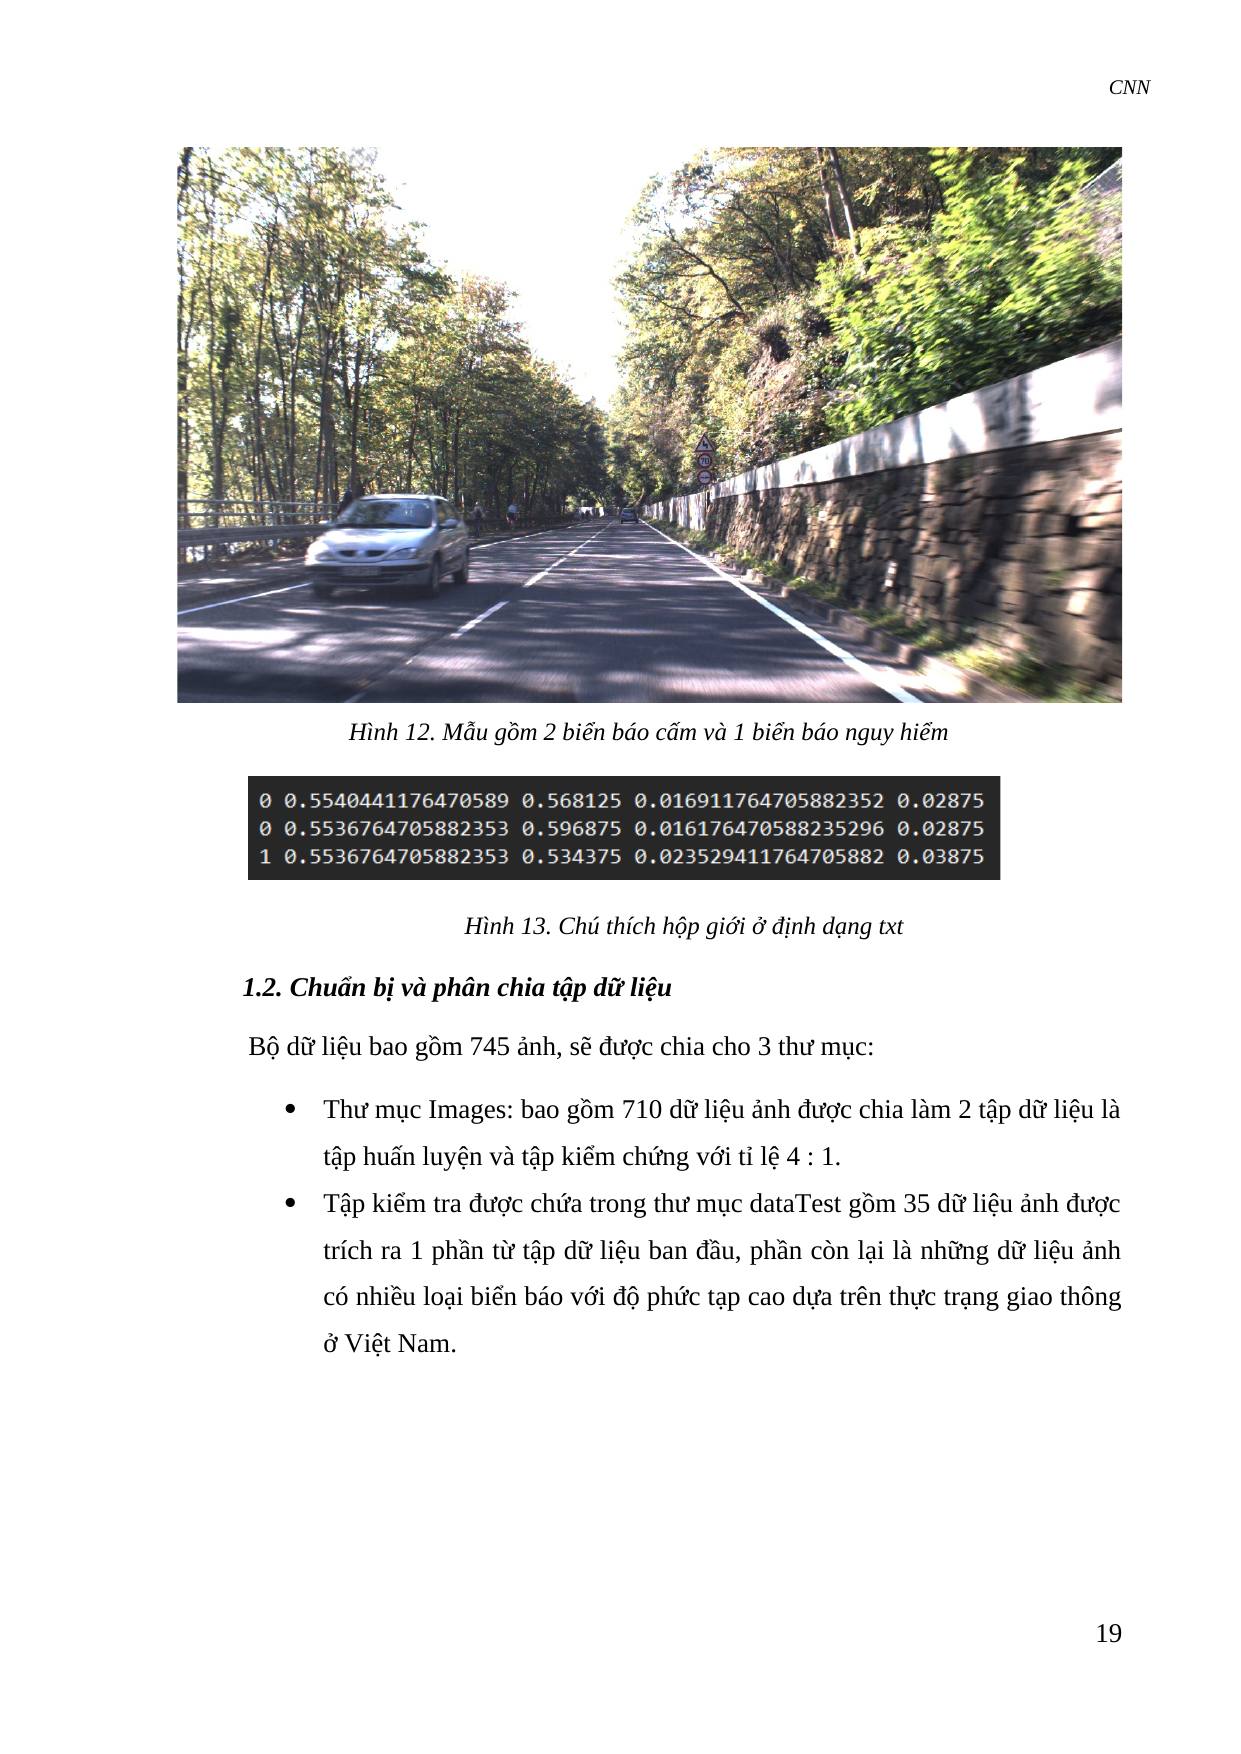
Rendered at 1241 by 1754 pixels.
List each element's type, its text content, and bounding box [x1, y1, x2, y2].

list Tập kiểm tra được chứa trong thư mục dataTest gồm 35 dữ liệu ảnh được trích ra 1 phần từ tập dữ liệu ban đầu, phần còn lại là những dữ liệu ảnh có nhiều loại biển báo với độ phức tạp cao dựa trên thực trạng giao thông ở Việt Nam. [286, 1187, 1122, 1358]
picture [177, 147, 1123, 703]
text Hình 12. Mẫu gồm 2 biển báo cấm và 1 biển báo nguy hiểm [177, 703, 1122, 746]
picture [248, 776, 1001, 880]
list Thư mục Images: bao gồm 710 dữ liệu ảnh được chia làm 2 tập dữ liệu là tập huấn luyện và tập kiểm chứng với tỉ lệ 4 : 1. [286, 1094, 1122, 1172]
text Hình 13. Chú thích hộp giới ở định dạng txt [177, 911, 1122, 940]
subtitle Chuẩn bị và phân chia tập dữ liệu [242, 971, 1122, 1002]
text Bộ dữ liệu bao gồm 745 ảnh, sẽ được chia cho 3 thư mục: [177, 1030, 1122, 1061]
